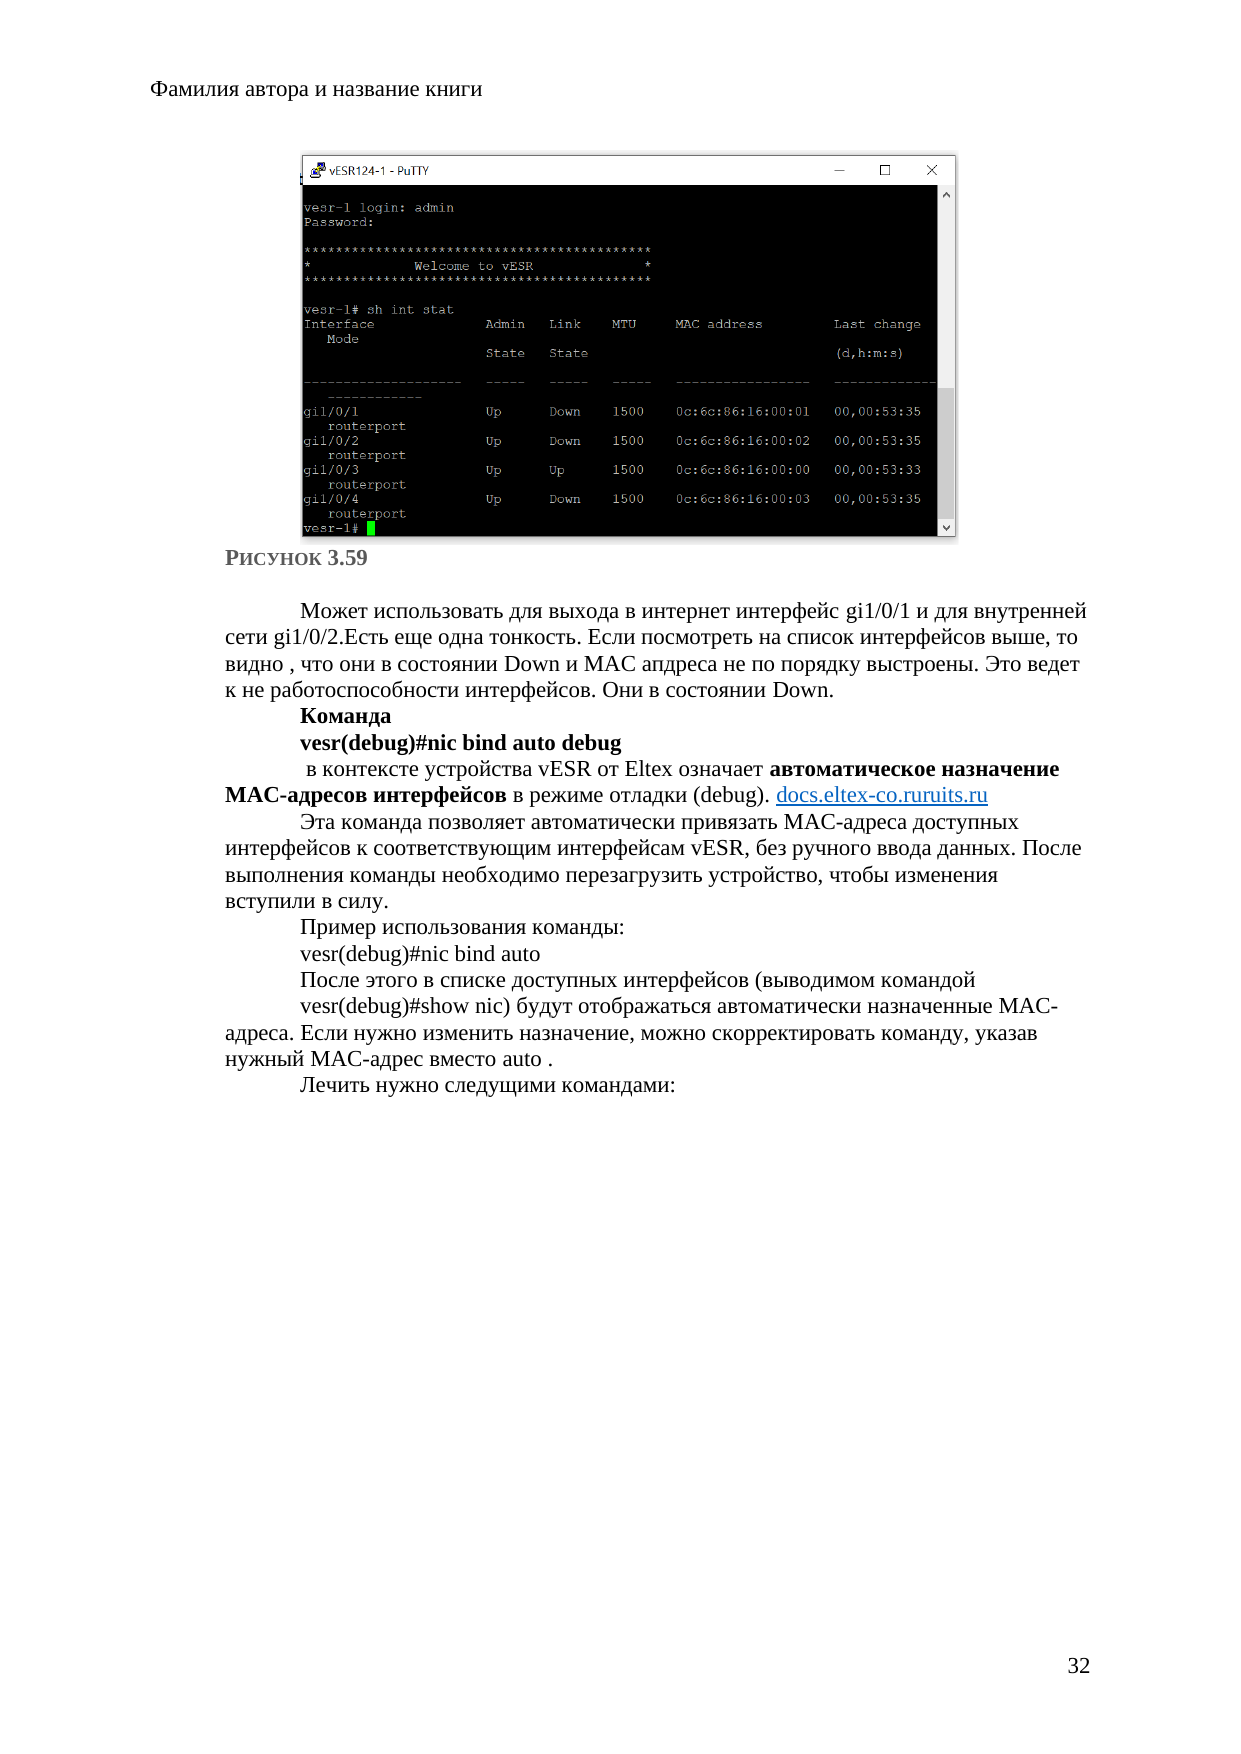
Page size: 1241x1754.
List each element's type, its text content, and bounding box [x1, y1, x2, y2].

text vesr(debug)#show nic) будут отображаться автоматически назначенные MAC-адреса. Если нужно изменить назначение, можно скорректировать команду, указав нужный MAC-адрес вместо auto . [225, 992, 1090, 1071]
text После этого в списке доступных интерфейсов (выводимом командой [225, 966, 1090, 992]
text Лечить нужно следущими командами: [225, 1071, 1090, 1098]
picture [300, 150, 959, 545]
text Может использовать для выхода в интернет интерфейс gi1/0/1 и для внутренней сети gi1/0/2.Есть еще одна тонкость. Если посмотреть на список интерфейсов выше, то видно , что они в состоянии Down и МАС апдреса не по порядку выстроены. Это ведет к не работоспособности интерфейсов. Они в состоянии Down. [225, 597, 1090, 702]
text Эта команда позволяет автоматически привязать MAC-адреса доступных интерфейсов к соответствующим интерфейсам vESR, без ручного ввода данных. После выполнения команды необходимо перезагрузить устройство, чтобы изменения вступили в силу. [225, 808, 1090, 913]
text Пример использования команды: [225, 913, 1090, 940]
text Команда [225, 702, 1090, 729]
text vesr(debug)#nic bind auto debug [225, 729, 1090, 755]
text vesr(debug)#nic bind auto [225, 940, 1090, 966]
text в контексте устройства vESR от Eltex означает автоматическое назначение MAC-адресов интерфейсов в режиме отладки (debug). docs.eltex-co.ruruits.ru [225, 755, 1090, 808]
